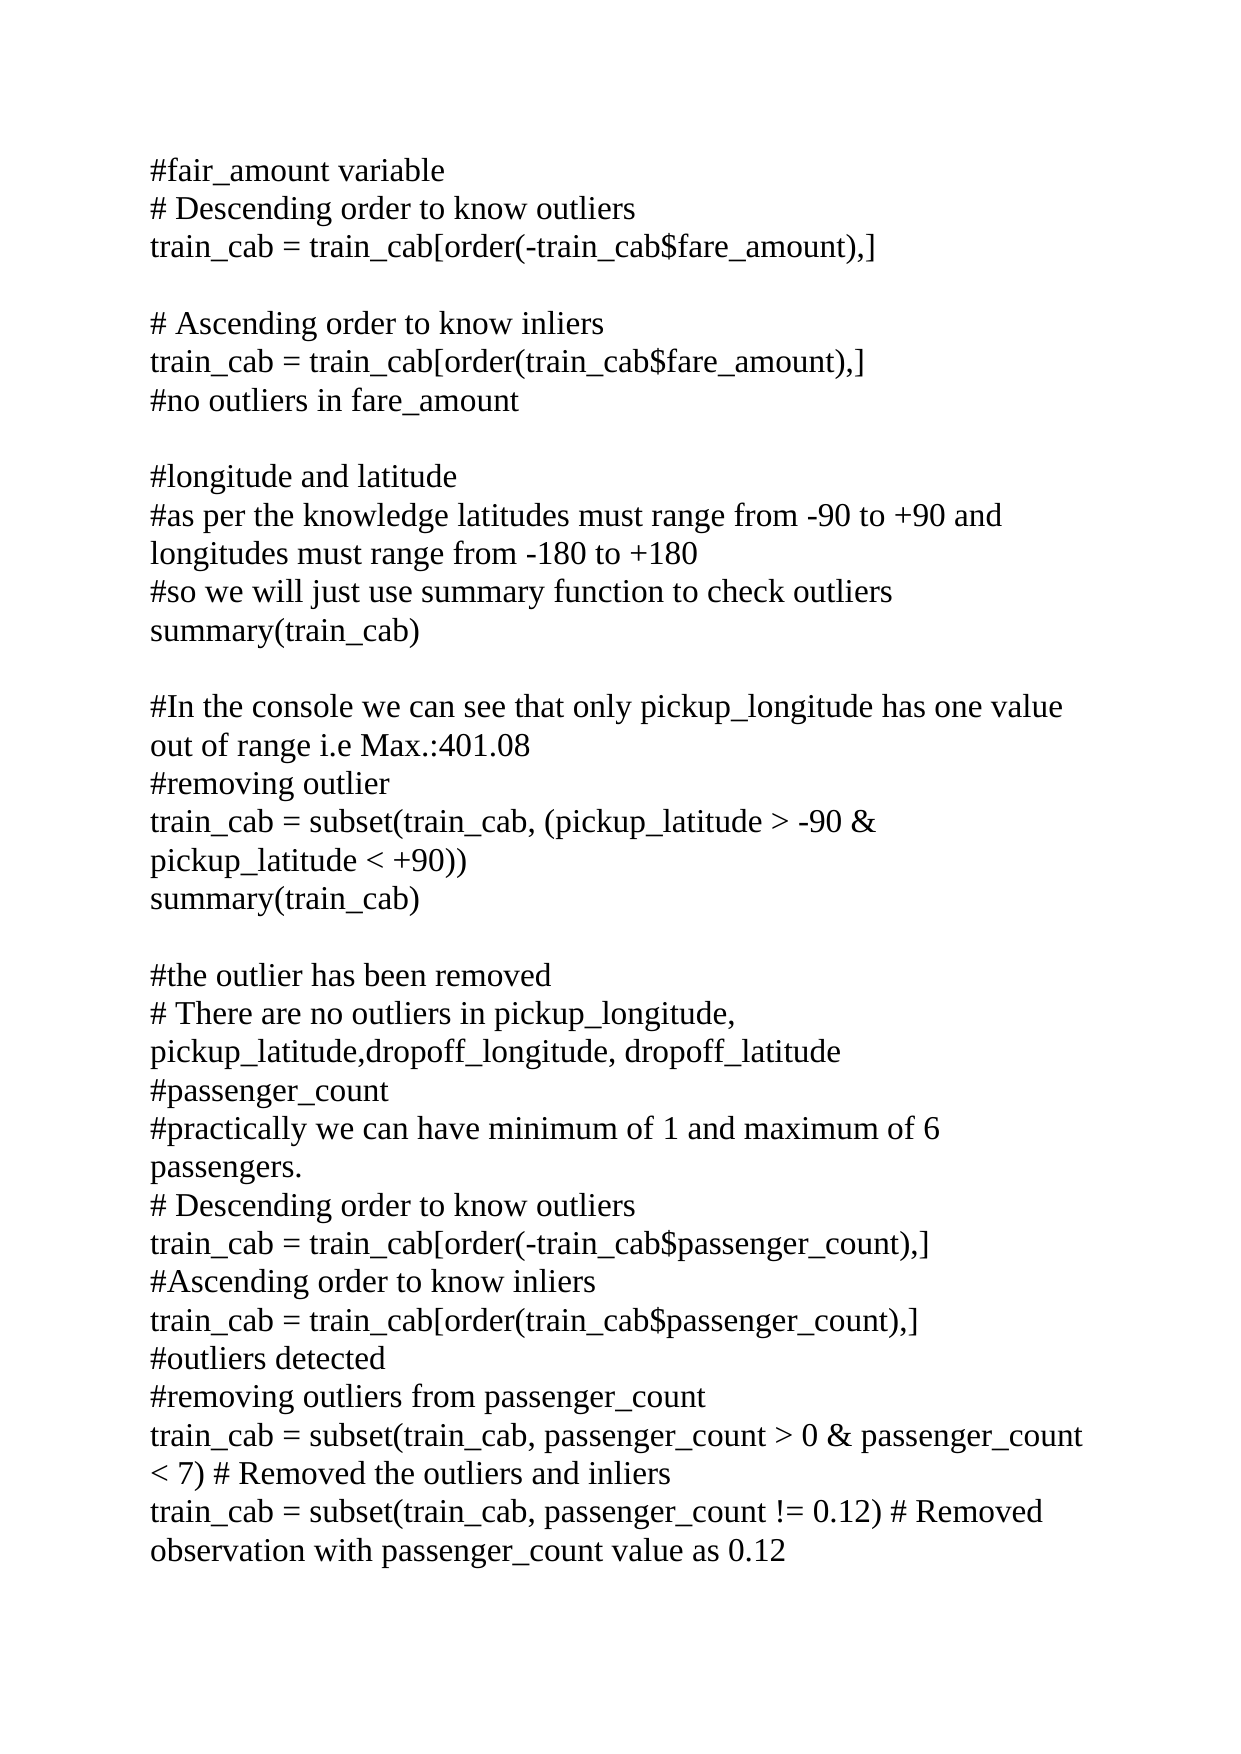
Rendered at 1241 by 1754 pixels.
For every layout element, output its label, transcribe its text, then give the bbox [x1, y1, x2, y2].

text #as per the knowledge latitudes must range from -90 to +90 and longitudes must range from -180 to +180 [150, 495, 1090, 572]
text #In the console we can see that only pickup_longitude has one value out of range i.e Max.:401.08 [150, 687, 1090, 763]
text #no outliers in fare_amount [150, 380, 1090, 418]
text #removing outlier [150, 763, 1090, 802]
text train_cab = train_cab[order(train_cab$fare_amount),] [150, 342, 1090, 380]
text summary(train_cab) [150, 610, 1090, 648]
text train_cab = train_cab[order(train_cab$passenger_count),] [150, 1300, 1090, 1338]
text #Ascending order to know inliers [150, 1262, 1090, 1300]
text summary(train_cab) [150, 878, 1090, 917]
text #outliers detected [150, 1338, 1090, 1377]
text #practically we can have minimum of 1 and maximum of 6 passengers. [150, 1108, 1090, 1185]
text train_cab = train_cab[order(-train_cab$passenger_count),] [150, 1223, 1090, 1262]
text # Descending order to know outliers [150, 1185, 1090, 1223]
text #passenger_count [150, 1070, 1090, 1108]
text #removing outliers from passenger_count [150, 1377, 1090, 1415]
text train_cab = subset(train_cab, passenger_count > 0 & passenger_count < 7) # Removed the outliers and inliers [150, 1415, 1090, 1492]
text # Descending order to know outliers [150, 188, 1090, 227]
text #fair_amount variable [150, 150, 1090, 188]
text # There are no outliers in pickup_longitude, pickup_latitude,dropoff_longitude, dropoff_latitude [150, 993, 1090, 1070]
text #the outlier has been removed [150, 955, 1090, 993]
text train_cab = subset(train_cab, (pickup_latitude > -90 & pickup_latitude < +90)) [150, 802, 1090, 878]
text #so we will just use summary function to check outliers [150, 572, 1090, 610]
text # Ascending order to know inliers [150, 303, 1090, 342]
text train_cab = train_cab[order(-train_cab$fare_amount),] [150, 227, 1090, 265]
text #longitude and latitude [150, 457, 1090, 495]
text train_cab = subset(train_cab, passenger_count != 0.12) # Removed observation with passenger_count value as 0.12 [150, 1492, 1090, 1568]
